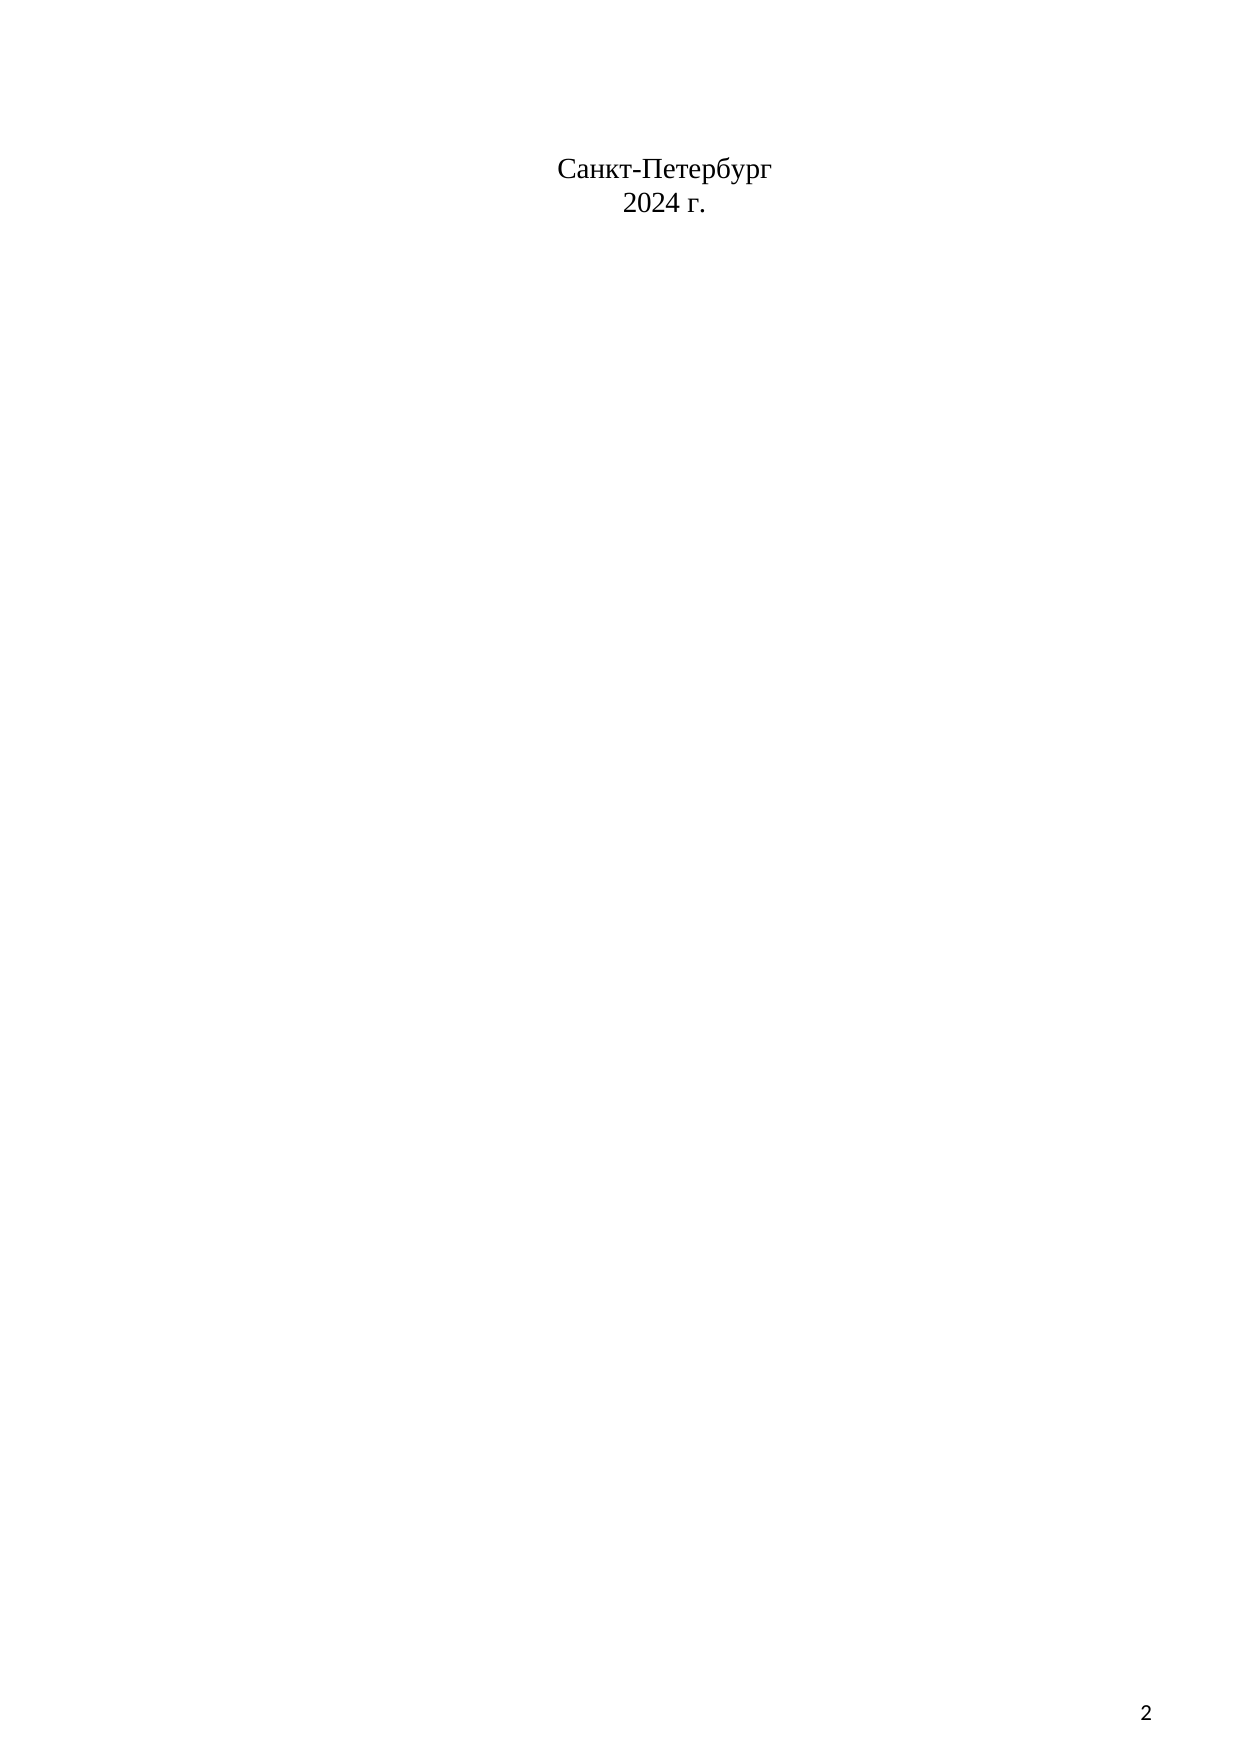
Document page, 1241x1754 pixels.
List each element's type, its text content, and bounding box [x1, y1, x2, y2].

text 2024 г. [177, 185, 1152, 219]
text Санкт-Петербург [177, 152, 1152, 185]
